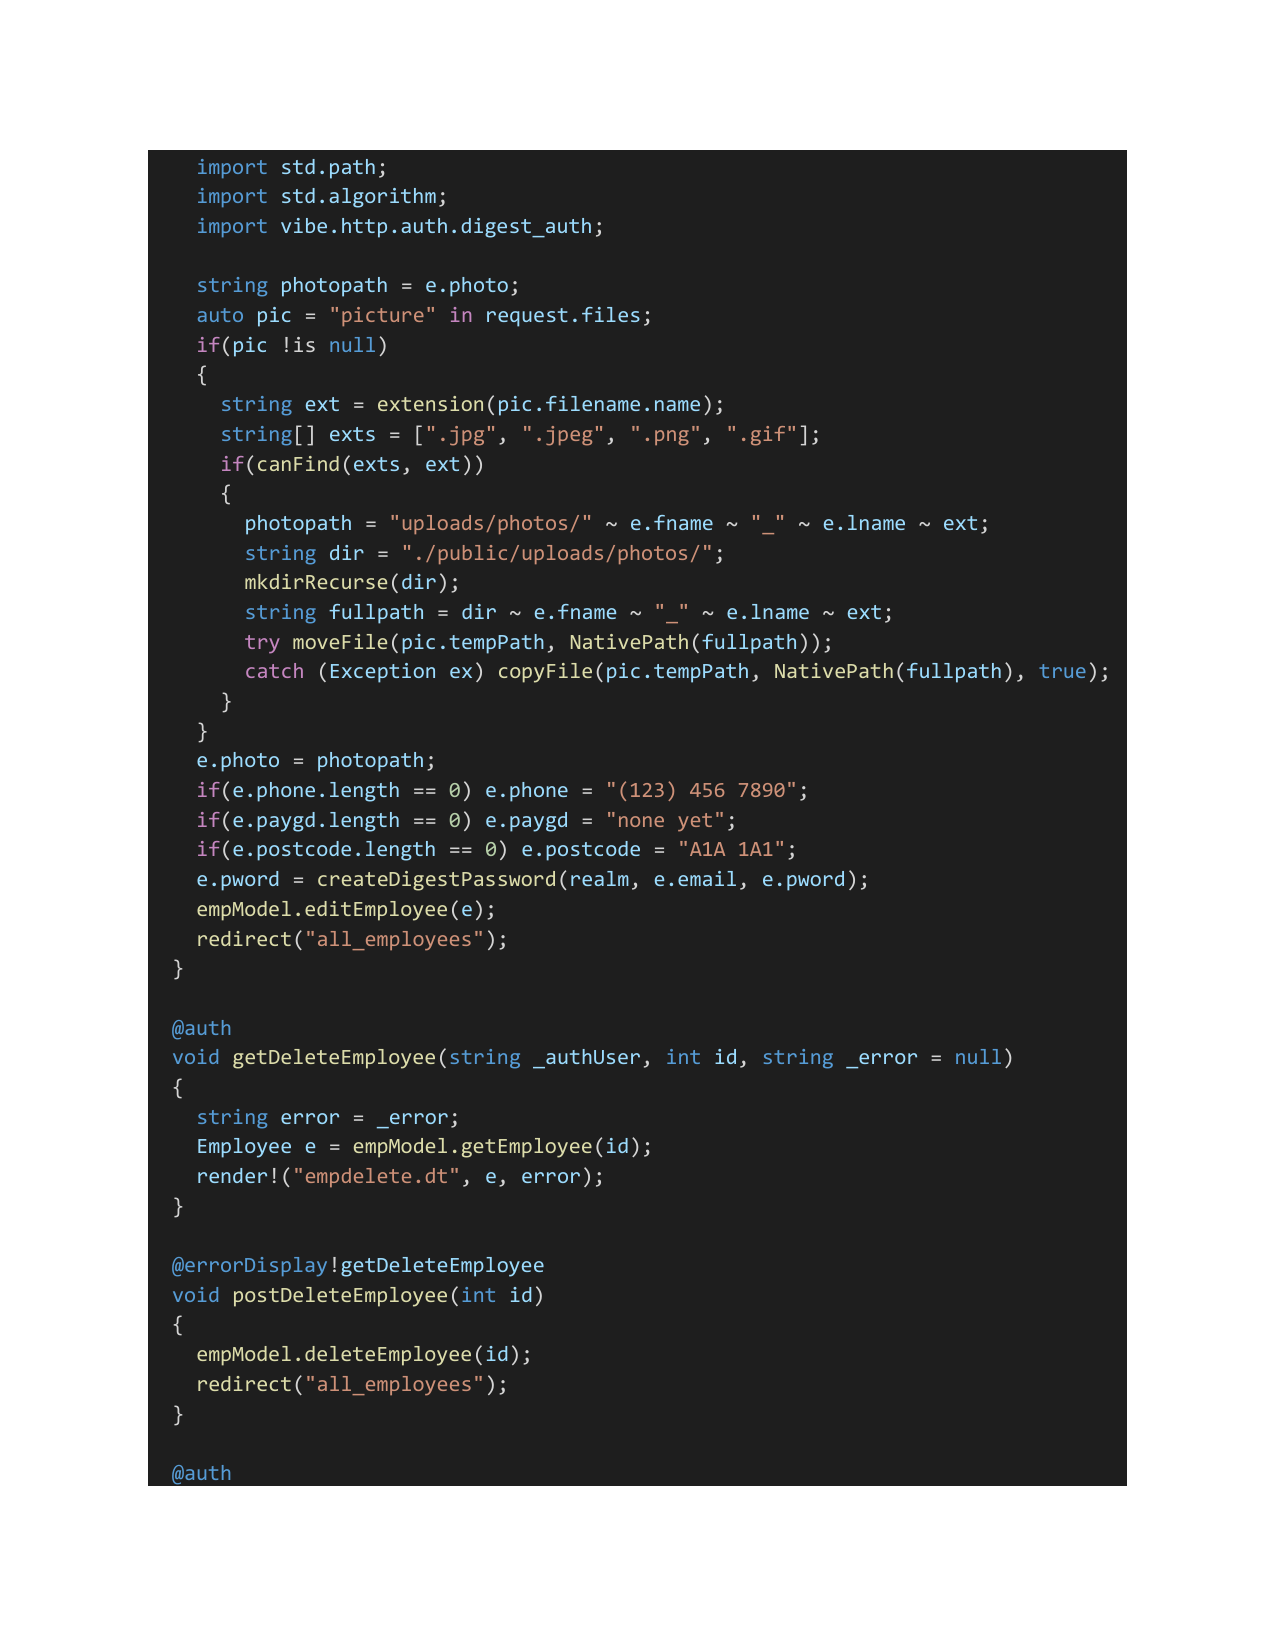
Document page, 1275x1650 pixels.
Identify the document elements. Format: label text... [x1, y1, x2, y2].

text import std.algorithm; [148, 180, 1127, 209]
text catch (Exception ex) copyFile(pic.tempPath, NativePath(fullpath), true); [148, 655, 1127, 684]
text } [148, 714, 1127, 744]
text void getDeleteEmployee(string _authUser, int id, string _error = null) [148, 1041, 1127, 1070]
text e.pword = createDigestPassword(realm, e.email, e.pword); [148, 862, 1127, 892]
text empModel.editEmployee(e); [148, 892, 1127, 922]
text render!("empdelete.dt", e, error); [148, 1159, 1127, 1189]
text } [148, 684, 1127, 714]
text redirect("all_employees"); [148, 1367, 1127, 1397]
text if(pic !is null) [148, 328, 1127, 358]
text auto pic = "picture" in request.files; [148, 298, 1127, 328]
text import std.path; [148, 150, 1127, 180]
text @auth [148, 1456, 1127, 1486]
text { [148, 1070, 1127, 1100]
text if(e.phone.length == 0) e.phone = "(123) 456 7890"; [148, 773, 1127, 803]
text redirect("all_employees"); [148, 922, 1127, 952]
text } [148, 1397, 1127, 1427]
text string error = _error; [148, 1100, 1127, 1130]
text Employee e = empModel.getEmployee(id); [148, 1130, 1127, 1159]
text string photopath = e.photo; [148, 269, 1127, 298]
text photopath = "uploads/photos/" ~ e.fname ~ "_" ~ e.lname ~ ext; [148, 506, 1127, 536]
text mkdirRecurse(dir); [148, 566, 1127, 595]
text if(canFind(exts, ext)) [148, 447, 1127, 477]
text try moveFile(pic.tempPath, NativePath(fullpath)); [148, 625, 1127, 655]
text string[] exts = [".jpg", ".jpeg", ".png", ".gif"]; [148, 417, 1127, 447]
text { [148, 358, 1127, 387]
text empModel.deleteEmployee(id); [148, 1337, 1127, 1367]
text string ext = extension(pic.filename.name); [148, 387, 1127, 417]
text @auth [148, 1011, 1127, 1041]
text import vibe.http.auth.digest_auth; [148, 209, 1127, 239]
text void postDeleteEmployee(int id) [148, 1278, 1127, 1308]
text { [148, 1308, 1127, 1337]
text } [148, 1189, 1127, 1219]
text string dir = "./public/uploads/photos/"; [148, 536, 1127, 566]
text } [148, 952, 1127, 981]
text if(e.paygd.length == 0) e.paygd = "none yet"; [148, 803, 1127, 833]
text e.photo = photopath; [148, 744, 1127, 773]
text { [148, 477, 1127, 506]
text string fullpath = dir ~ e.fname ~ "_" ~ e.lname ~ ext; [148, 595, 1127, 625]
text if(e.postcode.length == 0) e.postcode = "A1A 1A1"; [148, 833, 1127, 862]
text @errorDisplay!getDeleteEmployee [148, 1248, 1127, 1278]
